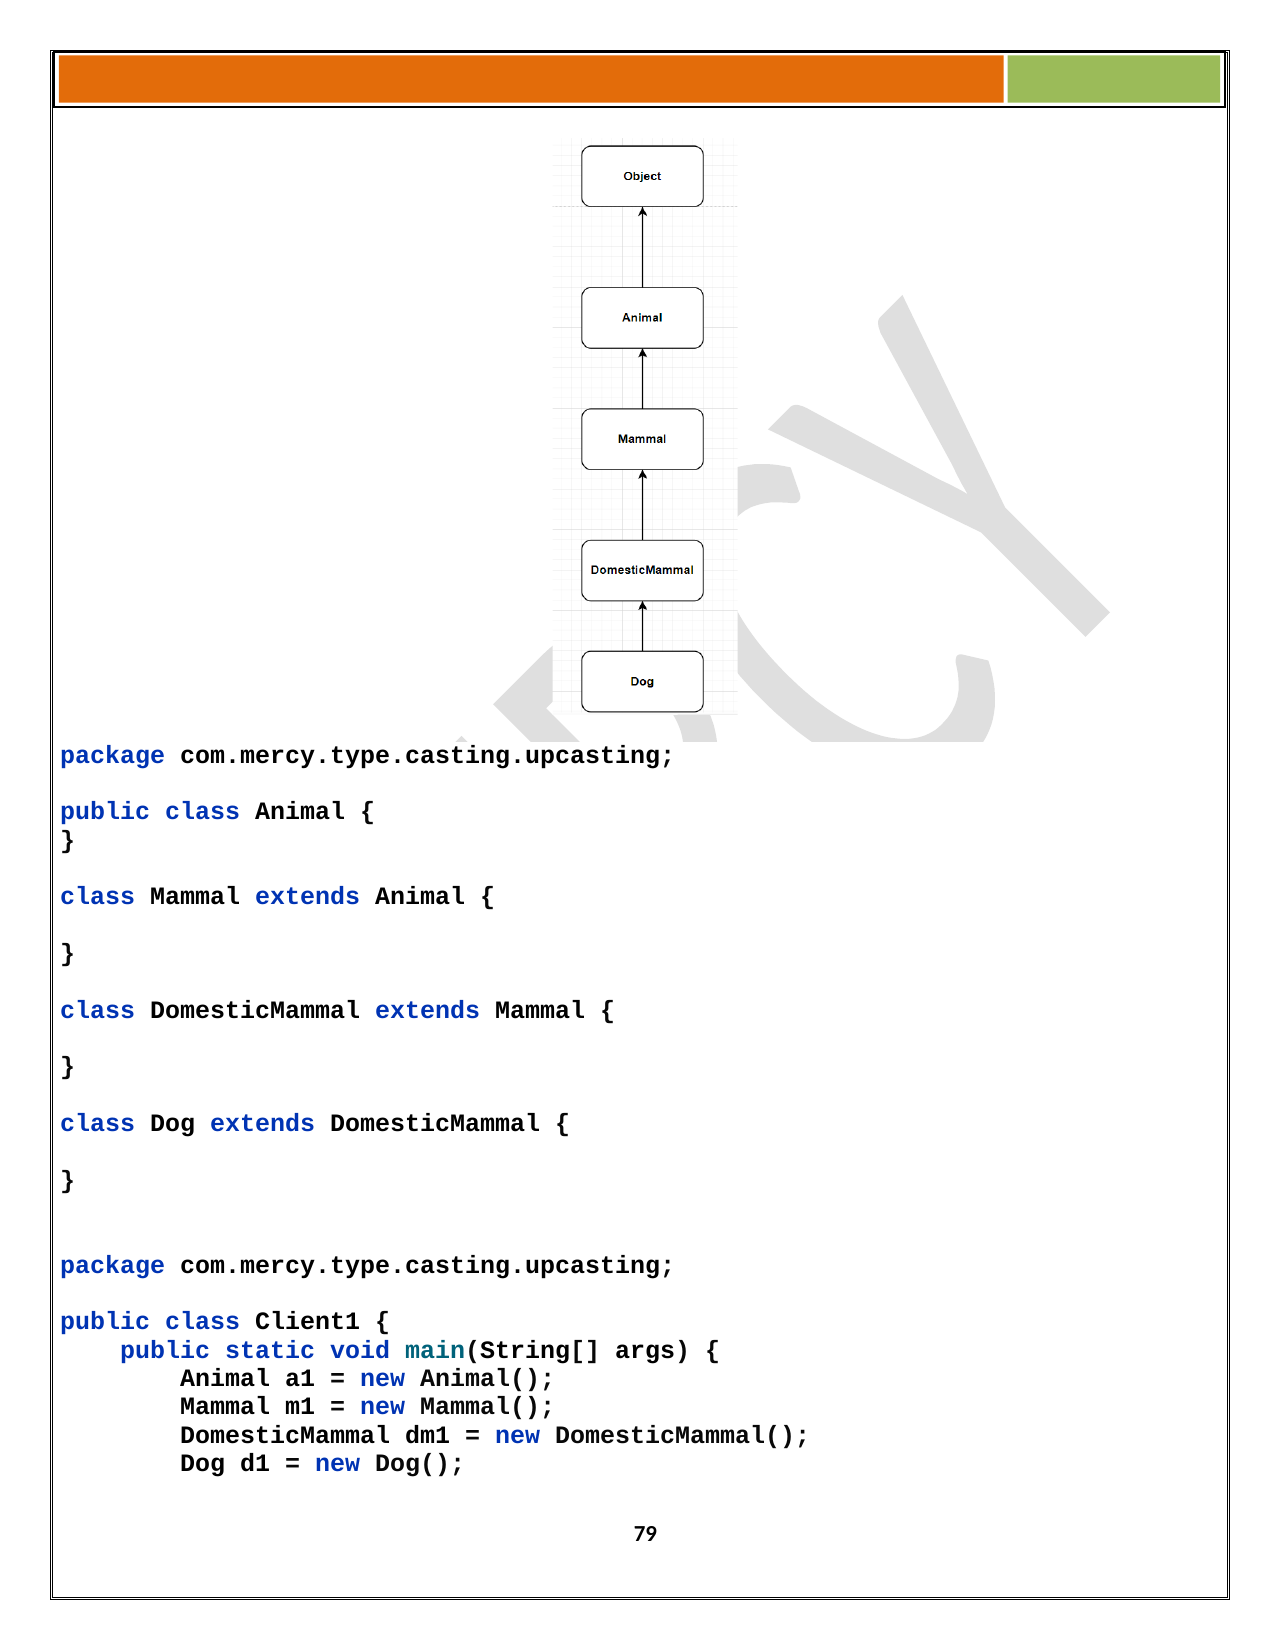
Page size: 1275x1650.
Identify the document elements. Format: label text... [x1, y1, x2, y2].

picture [552, 138, 738, 715]
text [60, 1252, 1227, 1479]
text package com.mercy.type.casting.upcasting; public class Animal { } class Mammal extends Animal { } class DomesticMammal extends Mammal { } class Dog extends DomesticMammal { } [60, 742, 1227, 1196]
